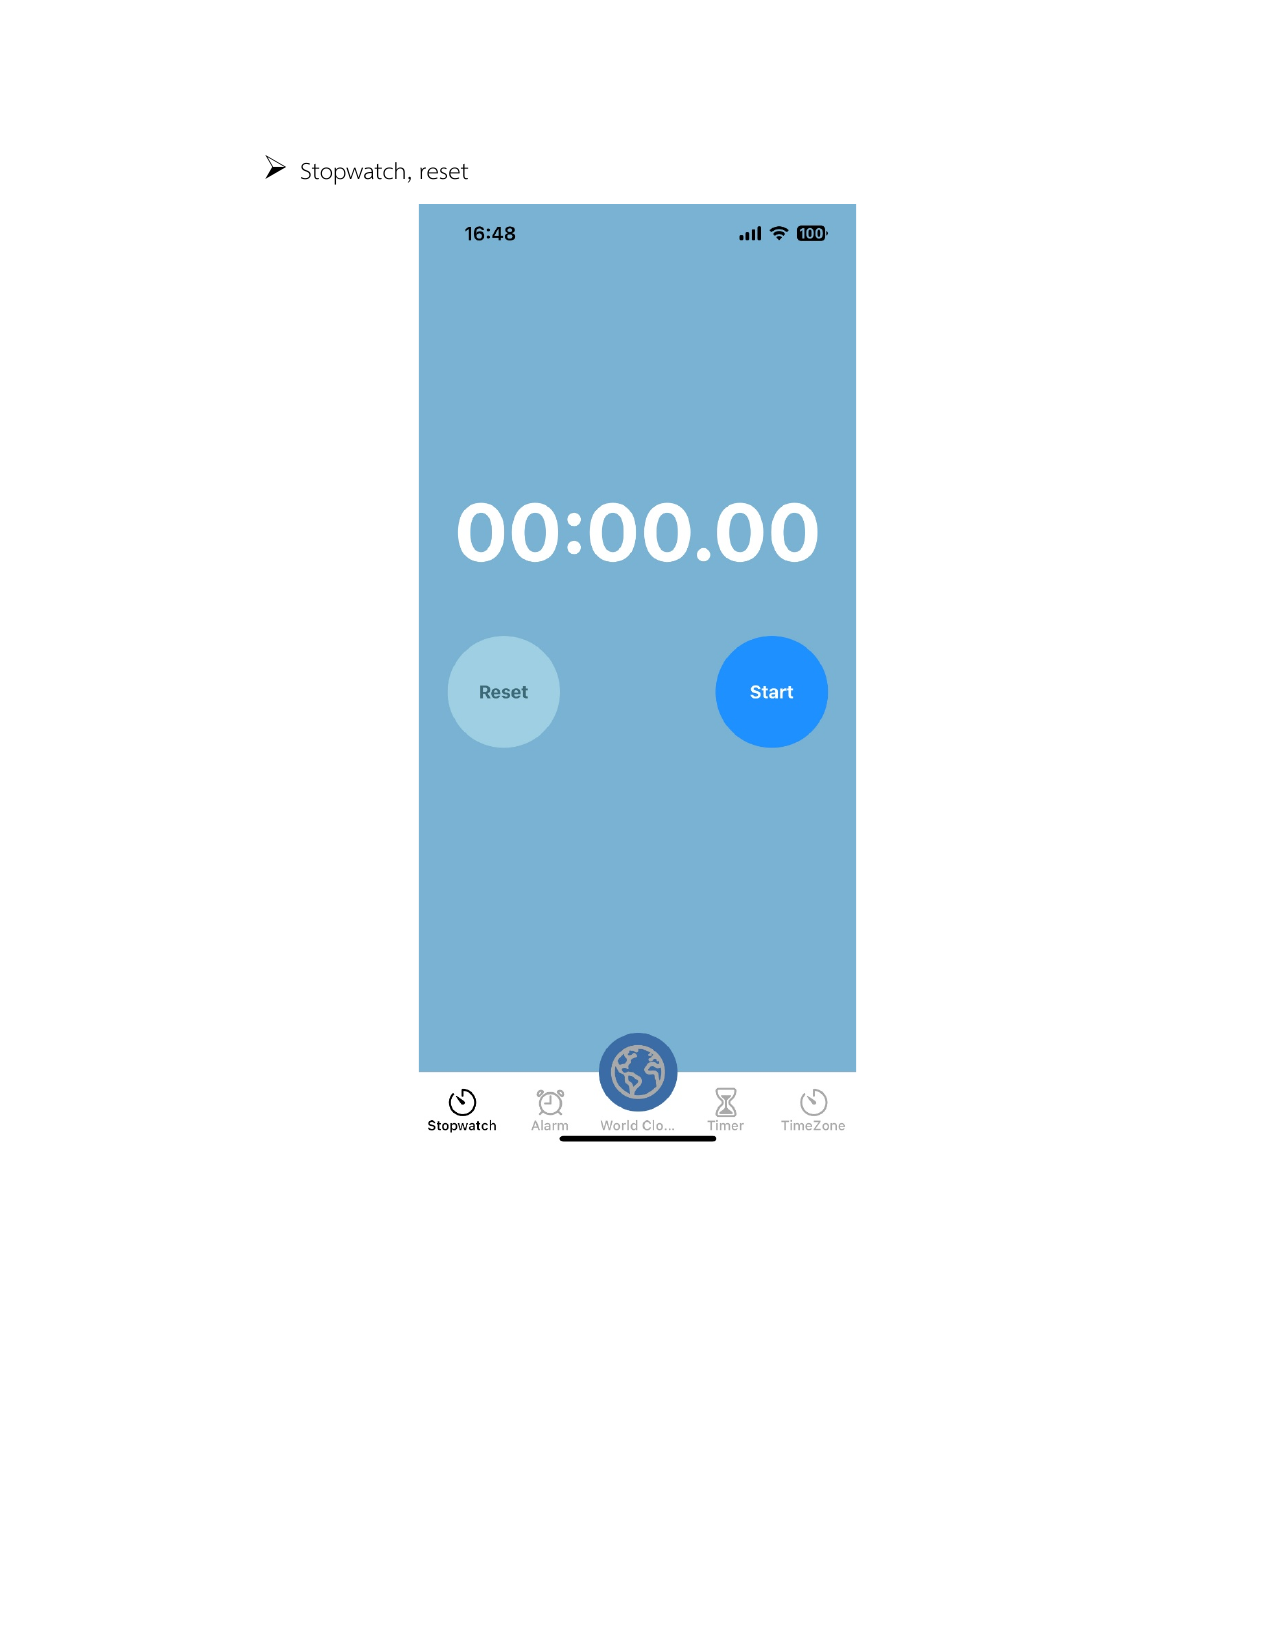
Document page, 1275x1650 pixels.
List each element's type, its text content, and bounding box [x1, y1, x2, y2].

picture [418, 204, 857, 1150]
list Stopwatch, reset [262, 150, 1125, 188]
